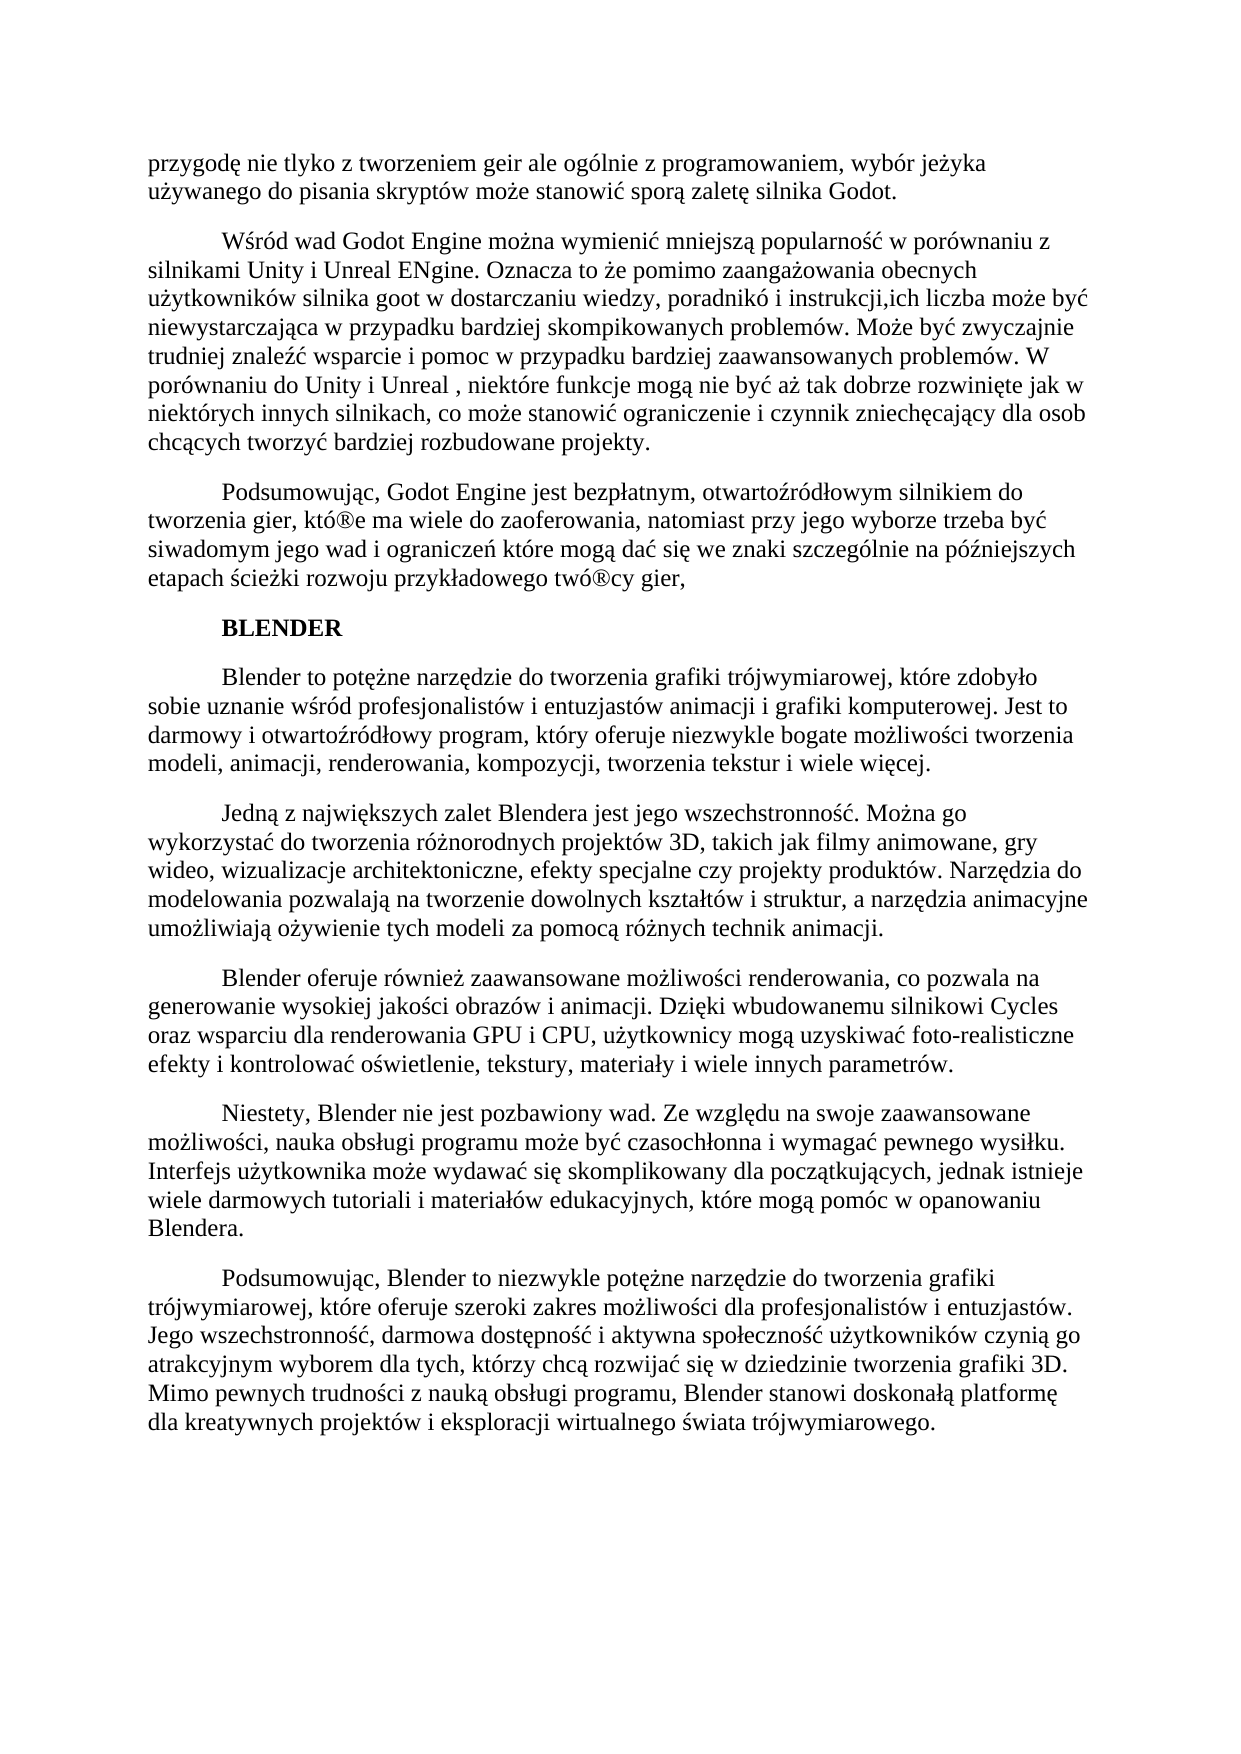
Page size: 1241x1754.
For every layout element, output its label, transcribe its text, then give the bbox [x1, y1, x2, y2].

text Jedną z największych zalet Blendera jest jego wszechstronność. Można go wykorzystać do tworzenia różnorodnych projektów 3D, takich jak filmy animowane, gry wideo, wizualizacje architektoniczne, efekty specjalne czy projekty produktów. Narzędzia do modelowania pozwalają na tworzenie dowolnych kształtów i struktur, a narzędzia animacyjne umożliwiają ożywienie tych modeli za pomocą różnych technik animacji. [148, 798, 1093, 942]
text Blender oferuje również zaawansowane możliwości renderowania, co pozwala na generowanie wysokiej jakości obrazów i animacji. Dzięki wbudowanemu silnikowi Cycles oraz wsparciu dla renderowania GPU i CPU, użytkownicy mogą uzyskiwać foto-realisticzne efekty i kontrolować oświetlenie, tekstury, materiały i wiele innych parametrów. [148, 963, 1093, 1078]
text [148, 148, 1093, 205]
text Blender to potężne narzędzie do tworzenia grafiki trójwymiarowej, które zdobyło sobie uznanie wśród profesjonalistów i entuzjastów animacji i grafiki komputerowej. Jest to darmowy i otwartoźródłowy program, który oferuje niezwykle bogate możliwości tworzenia modeli, animacji, renderowania, kompozycji, tworzenia tekstur i wiele więcej. [148, 662, 1093, 777]
text Niestety, Blender nie jest pozbawiony wad. Ze względu na swoje zaawansowane możliwości, nauka obsługi programu może być czasochłonna i wymagać pewnego wysiłku. Interfejs użytkownika może wydawać się skomplikowany dla początkujących, jednak istnieje wiele darmowych tutoriali i materiałów edukacyjnych, które mogą pomóc w opanowaniu Blendera. [148, 1098, 1093, 1242]
text Podsumowując, Godot Engine jest bezpłatnym, otwartoźródłowym silnikiem do tworzenia gier, któ®e ma wiele do zaoferowania, natomiast przy jego wyborze trzeba być siwadomym jego wad i ograniczeń które mogą dać się we znaki szczególnie na późniejszych etapach ścieżki rozwoju przykładowego twó®cy gier, [148, 477, 1093, 592]
text Podsumowując, Blender to niezwykle potężne narzędzie do tworzenia grafiki trójwymiarowej, które oferuje szeroki zakres możliwości dla profesjonalistów i entuzjastów. Jego wszechstronność, darmowa dostępność i aktywna społeczność użytkowników czynią go atrakcyjnym wyborem dla tych, którzy chcą rozwijać się w dziedzinie tworzenia grafiki 3D. Mimo pewnych trudności z nauką obsługi programu, Blender stanowi doskonałą platformę dla kreatywnych projektów i eksploracji wirtualnego świata trójwymiarowego. [148, 1263, 1093, 1436]
text BLENDER [148, 613, 1093, 641]
text Wśród wad Godot Engine można wymienić mniejszą popularność w porównaniu z silnikami Unity i Unreal ENgine. Oznacza to że pomimo zaangażowania obecnych użytkowników silnika goot w dostarczaniu wiedzy, poradnikó i instrukcji,ich liczba może być niewystarczająca w przypadku bardziej skompikowanych problemów. Może być zwyczajnie trudniej znaleźć wsparcie i pomoc w przypadku bardziej zaawansowanych problemów. W porównaniu do Unity i Unreal , niektóre funkcje mogą nie być aż tak dobrze rozwinięte jak w niektórych innych silnikach, co może stanowić ograniczenie i czynnik zniechęcający dla osob chcących tworzyć bardziej rozbudowane projekty. [148, 226, 1093, 456]
